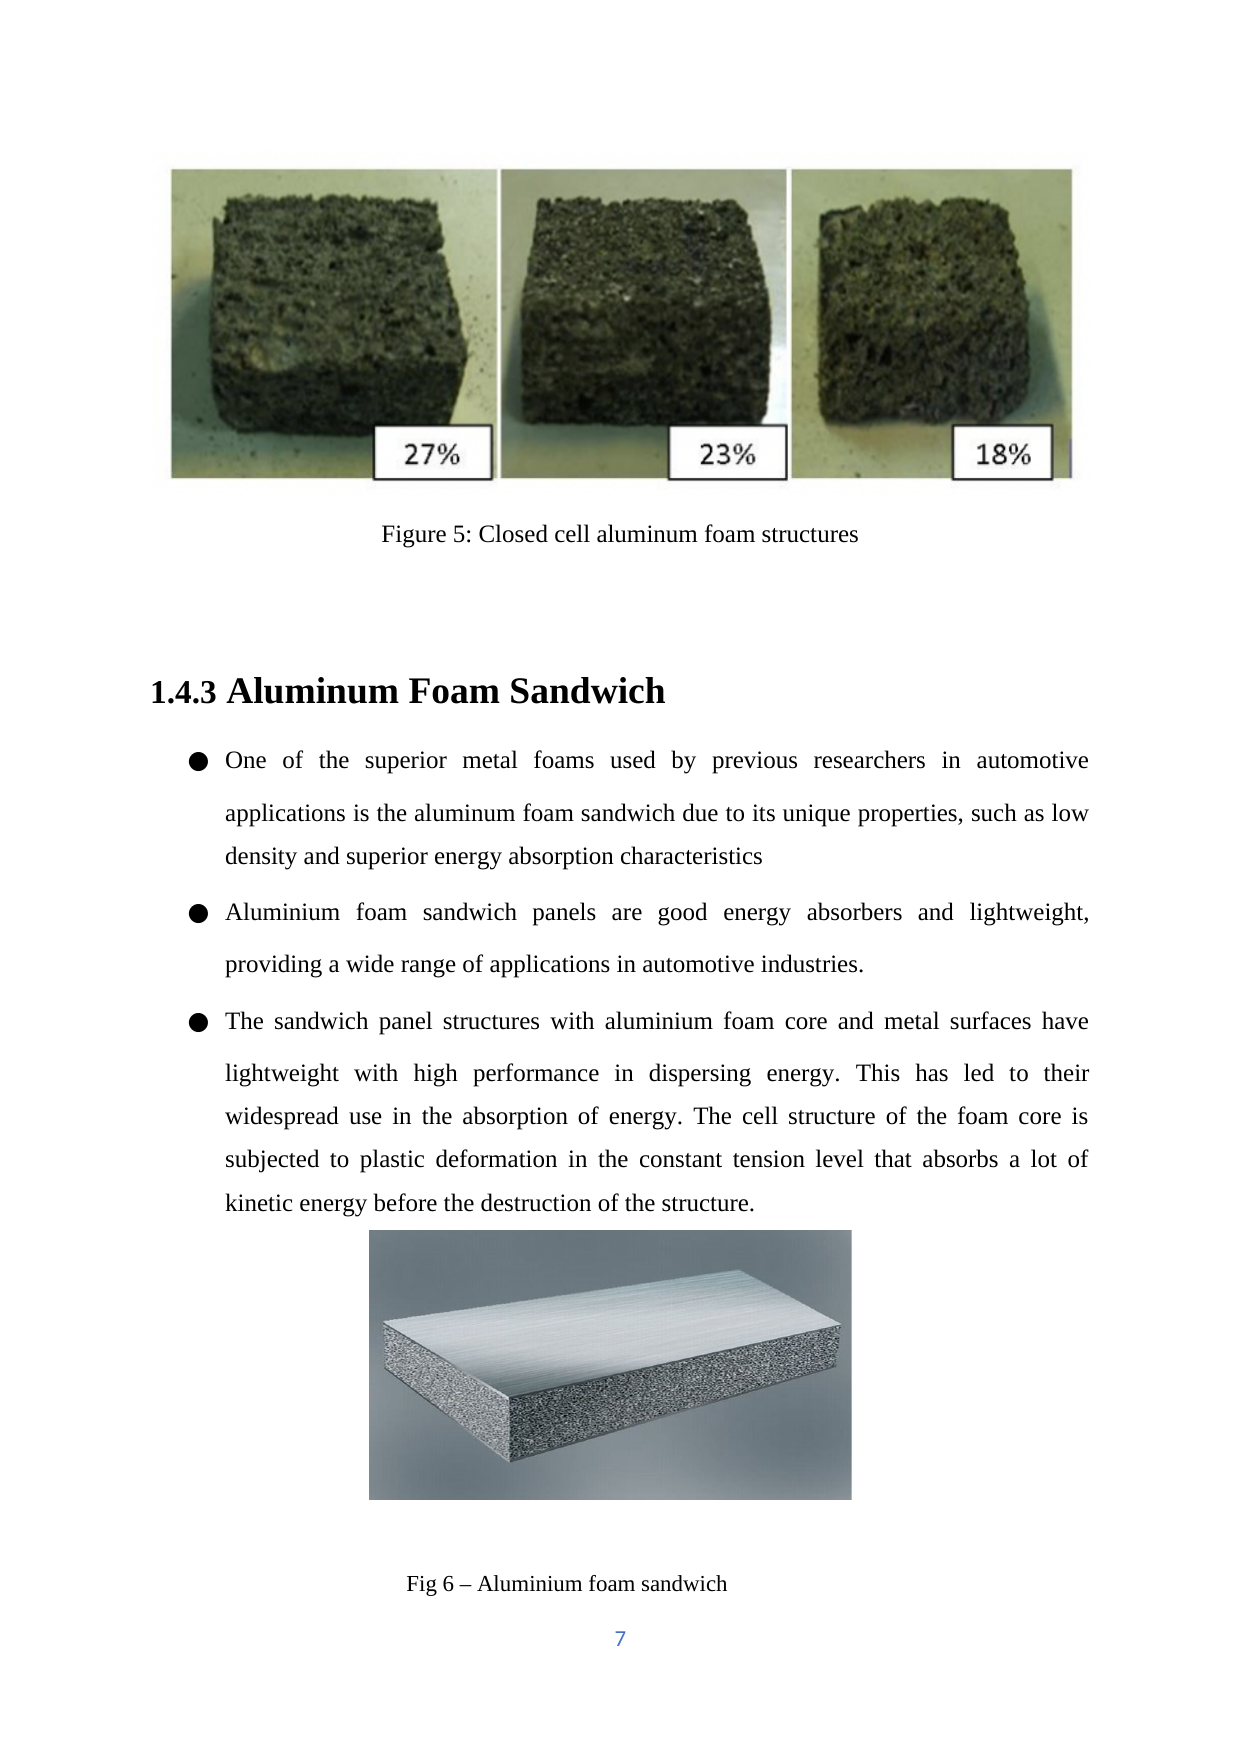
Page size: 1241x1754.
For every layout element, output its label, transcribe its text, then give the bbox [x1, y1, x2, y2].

list The sandwich panel structures with aluminium foam core and metal surfaces have lightweight with high performance in dispersing energy. This has led to their widespread use in the absorption of energy. The cell structure of the foam core is subjected to plastic deformation in the constant tension level that absorbs a lot of kinetic energy before the destruction of the structure. [187, 993, 1090, 1216]
picture [369, 1230, 852, 1500]
text Fig 6 – Aluminium foam sandwich [225, 1570, 1090, 1596]
list One of the superior metal foams used by previous researchers in automotive applications is the aluminum foam sandwich due to its unique properties, such as low density and superior energy absorption characteristics [187, 732, 1090, 869]
picture [150, 150, 1091, 500]
text 1.4.3 Aluminum Foam Sandwich [150, 669, 1090, 712]
list Aluminium foam sandwich panels are good energy absorbers and lightweight, providing a wide range of applications in automotive industries. [187, 884, 1090, 978]
text Figure 5: Closed cell aluminum foam structures [150, 519, 1090, 547]
